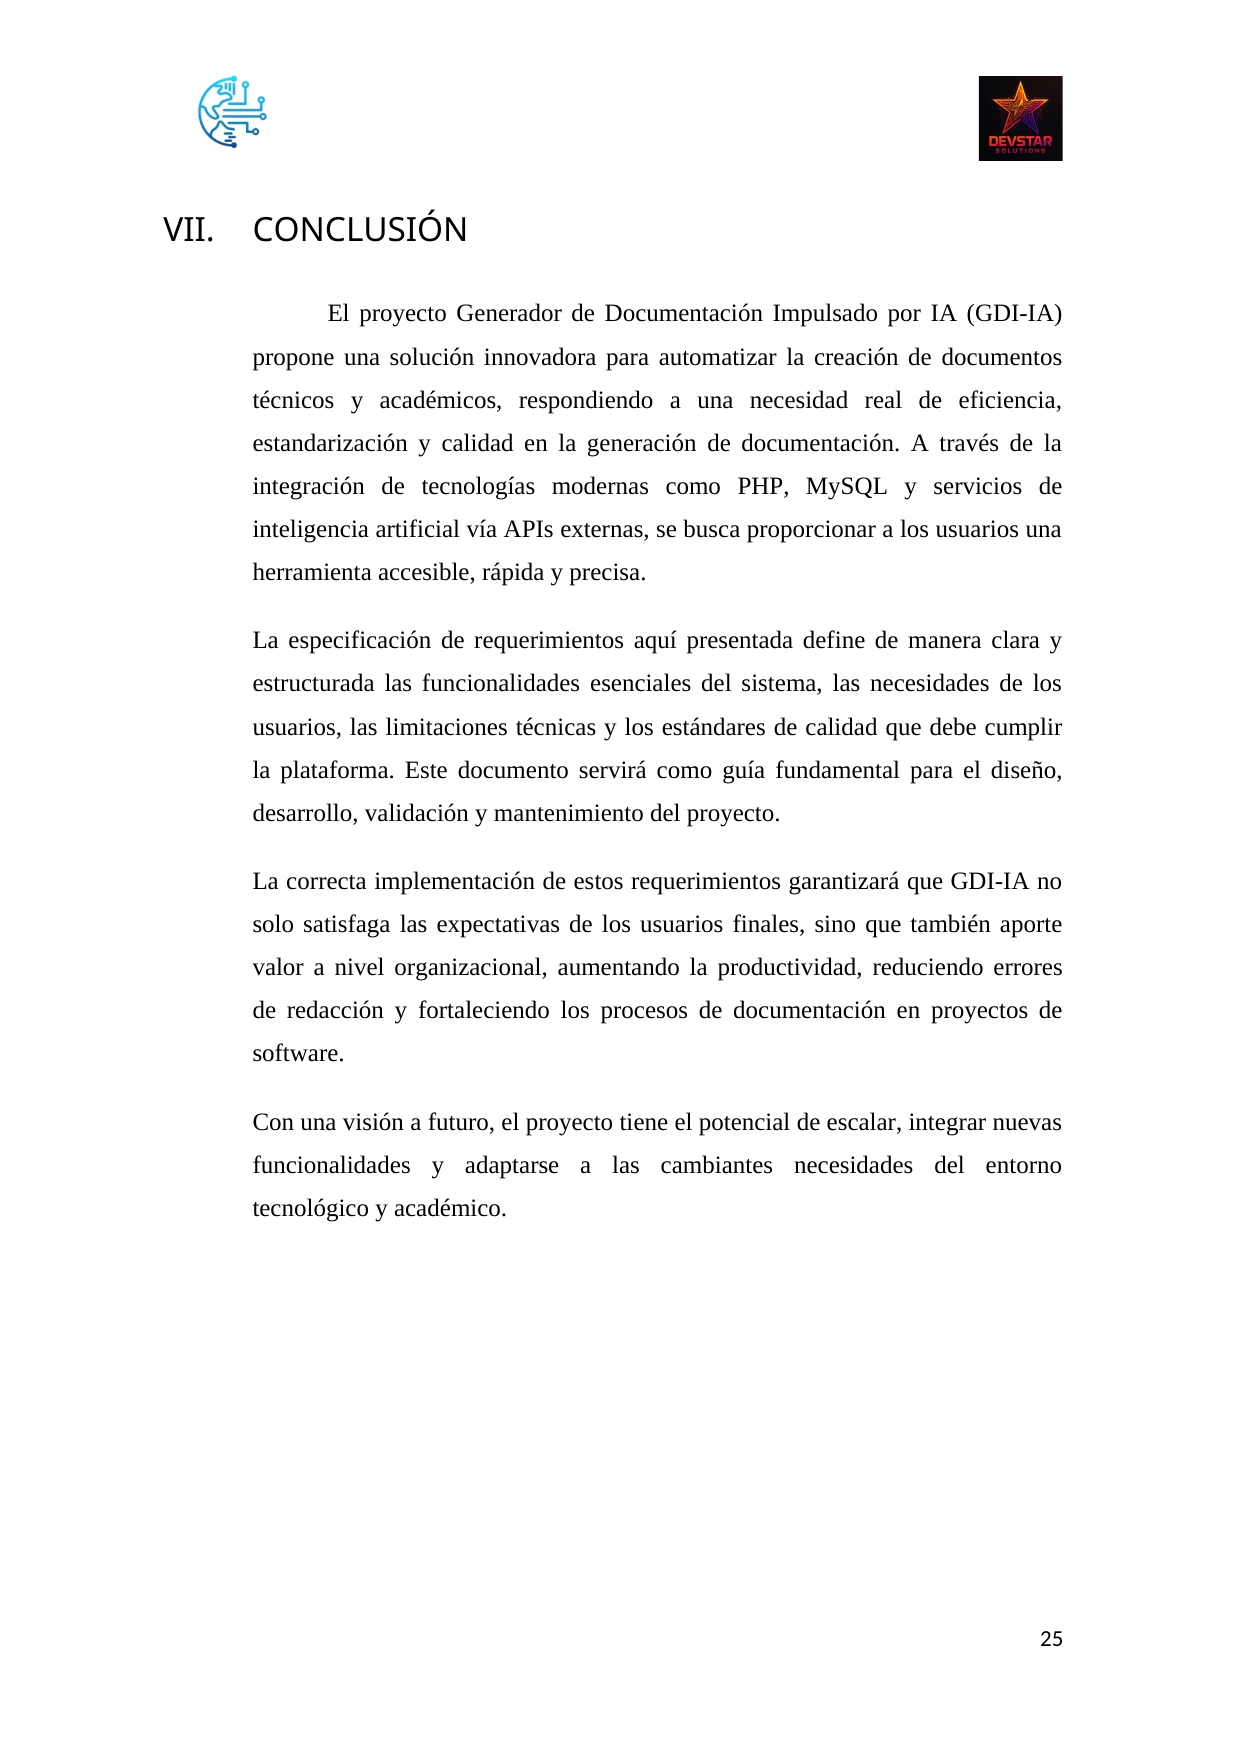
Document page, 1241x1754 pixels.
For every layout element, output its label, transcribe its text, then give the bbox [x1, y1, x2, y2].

picture [177, 73, 287, 153]
text Con una visión a futuro, el proyecto tiene el potencial de escalar, integrar nuevas funcionalidades y adaptarse a las cambiantes necesidades del entorno tecnológico y académico. [252, 1107, 1063, 1222]
picture [978, 76, 1063, 161]
text La correcta implementación de estos requerimientos garantizará que GDI-IA no solo satisfaga las expectativas de los usuarios finales, sino que también aporte valor a nivel organizacional, aumentando la productividad, reduciendo errores de redacción y fortaleciendo los procesos de documentación en proyectos de software. [252, 866, 1063, 1067]
text El proyecto Generador de Documentación Impulsado por IA (GDI-IA) propone una solución innovadora para automatizar la creación de documentos técnicos y académicos, respondiendo a una necesidad real de eficiencia, estandarización y calidad en la generación de documentación. A través de la integración de tecnologías modernas como PHP, MySQL y servicios de inteligencia artificial vía APIs externas, se busca proporcionar a los usuarios una herramienta accesible, rápida y precisa. [252, 298, 1063, 586]
text La especificación de requerimientos aquí presentada define de manera clara y estructurada las funcionalidades esenciales del sistema, las necesidades de los usuarios, las limitaciones técnicas y los estándares de calidad que debe cumplir la plataforma. Este documento servirá como guía fundamental para el diseño, desarrollo, validación y mantenimiento del proyecto. [252, 625, 1063, 827]
subtitle CONCLUSIÓN [215, 205, 1063, 251]
